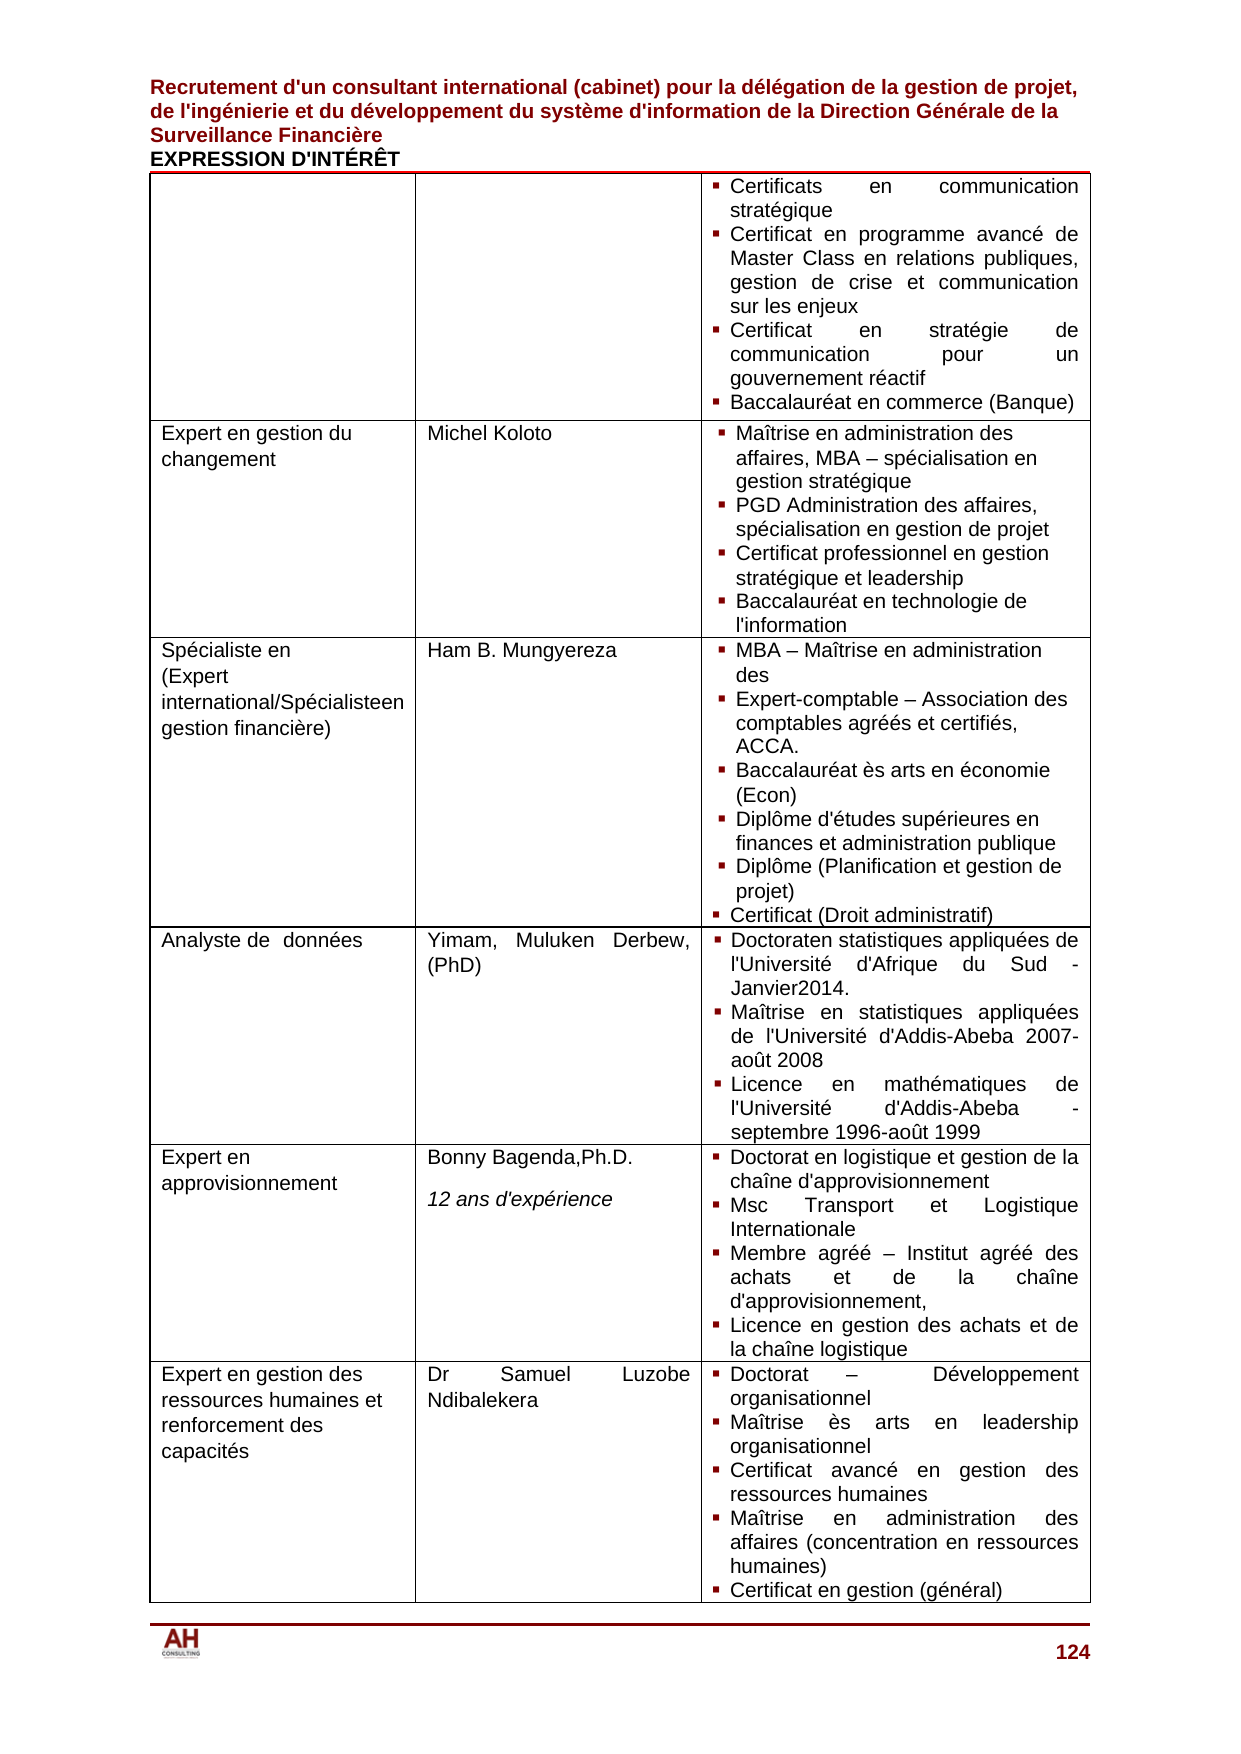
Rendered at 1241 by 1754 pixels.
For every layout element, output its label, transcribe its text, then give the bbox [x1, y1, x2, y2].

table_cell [416, 174, 701, 420]
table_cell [702, 1362, 1090, 1602]
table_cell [416, 1362, 701, 1602]
table_cell Expert en gestion du changement [151, 421, 415, 637]
table_cell Ham B. Mungyereza [416, 638, 701, 926]
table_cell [151, 1362, 415, 1602]
table_cell Michel Koloto [416, 421, 701, 637]
table_cell Doctorat en logistique et gestion de la chaîne d'approvisionnement Msc Transport et Logistique Internationale Membre agréé – Institut agréé des achats et de la chaîne d'approvisionnement, Licence en gestion des achats et de la chaîne logistique [702, 1145, 1090, 1361]
table_cell Expert en approvisionnement [151, 1145, 415, 1361]
table_cell Maîtrise en administration des affaires, MBA – spécialisation en gestion stratégique PGD Administration des affaires, spécialisation en gestion de projet Certificat professionnel en gestion stratégique et leadership Baccalauréat en technologie de l'information [702, 421, 1090, 637]
table_cell Spécialiste en (Expert international/Spécialisteen gestion financière) [151, 638, 415, 926]
table_cell Doctoraten statistiques appliquées de l'Université d'Afrique du Sud -Janvier2014. Maîtrise en statistiques appliquées de l'Université d'Addis-Abeba 2007-août 2008 Licence en mathématiques de l'Université d'Addis-Abeba - septembre 1996-août 1999 [702, 928, 1090, 1143]
table_cell Yimam, Muluken Derbew, (PhD) [416, 928, 701, 1143]
table_cell Bonny Bagenda,Ph.D. 12 ans d'expérience [416, 1145, 701, 1361]
picture [160, 1627, 202, 1660]
table_cell MBA – Maîtrise en administration des Expert-comptable – Association des comptables agréés et certifiés, ACCA. Baccalauréat ès arts en économie (Econ) Diplôme d'études supérieures en finances et administration publique Diplôme (Planification et gestion de projet) Certificat (Droit administratif) [702, 638, 1090, 926]
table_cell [702, 174, 1090, 420]
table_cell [151, 174, 415, 420]
table_cell Analyste de données [151, 928, 415, 1143]
